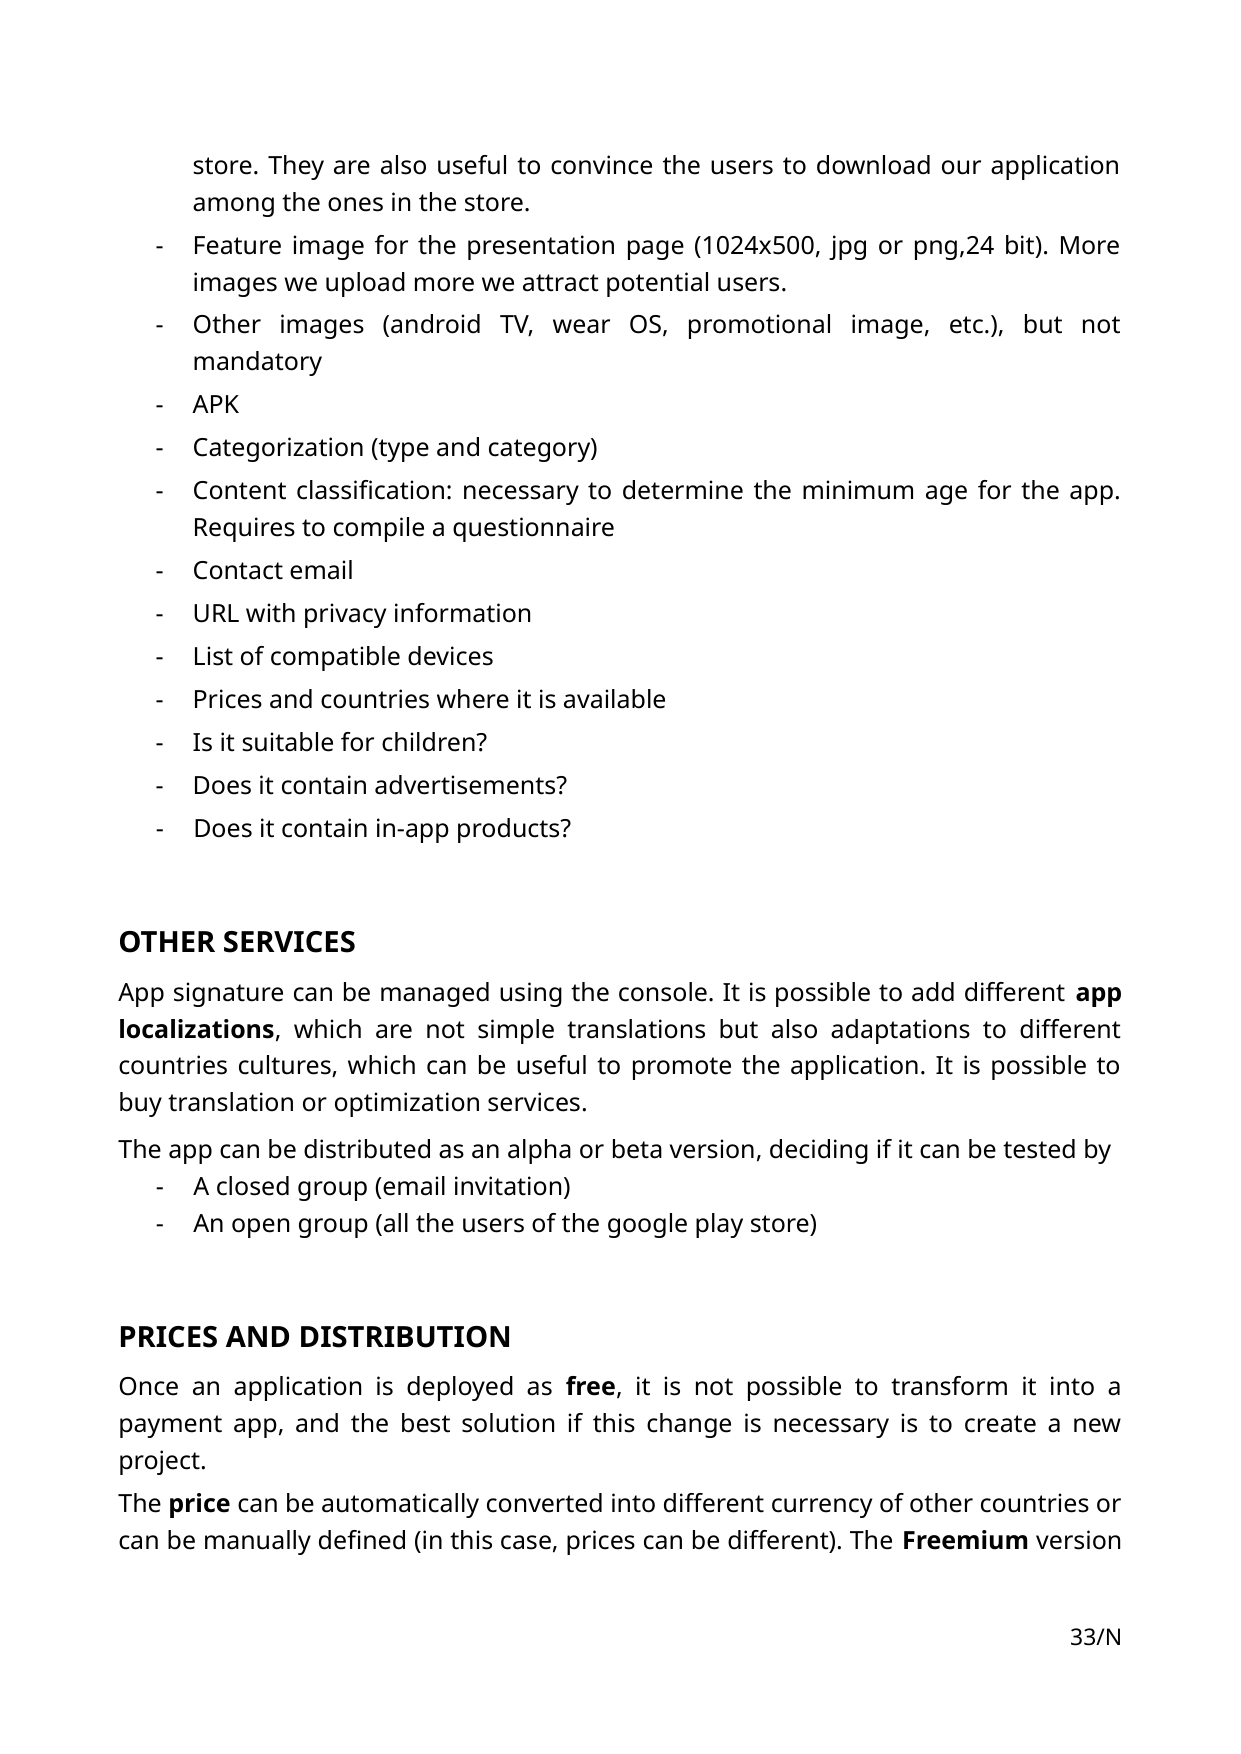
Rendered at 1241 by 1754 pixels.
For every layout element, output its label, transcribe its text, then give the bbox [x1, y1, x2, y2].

list Other images (android TV, wear OS, promotional image, etc.), but not mandatory [155, 307, 1122, 378]
text App signature can be managed using the console. It is possible to add different app localizations, which are not simple translations but also adaptations to different countries cultures, which can be useful to promote the application. It is possible to buy translation or optimization services. [118, 974, 1122, 1119]
list Contact email [155, 553, 1122, 587]
list Is it suitable for children? [155, 725, 1122, 759]
list List of compatible devices [155, 639, 1122, 673]
list APK [155, 387, 1122, 421]
list Prices and countries where it is available [155, 682, 1122, 716]
text The app can be distributed as an alpha or beta version, deciding if it can be tested by [118, 1132, 1122, 1166]
list URL with privacy information [155, 596, 1122, 630]
list A closed group (email invitation) [156, 1169, 1122, 1203]
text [118, 1486, 1122, 1556]
list Does it contain in-app products? [156, 811, 1122, 845]
text Once an application is deployed as free, it is not possible to transform it into a payment app, and the best solution if this change is necessary is to create a new project. [118, 1369, 1122, 1477]
text PRICES AND DISTRIBUTION [118, 1316, 1122, 1356]
list Categorization (type and category) [155, 430, 1122, 464]
list Feature image for the presentation page (1024x500, jpg or png,24 bit). More images we upload more we attract potential users. [155, 227, 1122, 298]
text OTHER SERVICES [118, 921, 1122, 961]
list Content classification: necessary to determine the minimum age for the app. Requires to compile a questionnaire [155, 473, 1122, 544]
list Does it contain advertisements? [155, 768, 1122, 802]
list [155, 148, 1122, 218]
list An open group (all the users of the google play store) [156, 1206, 1122, 1239]
